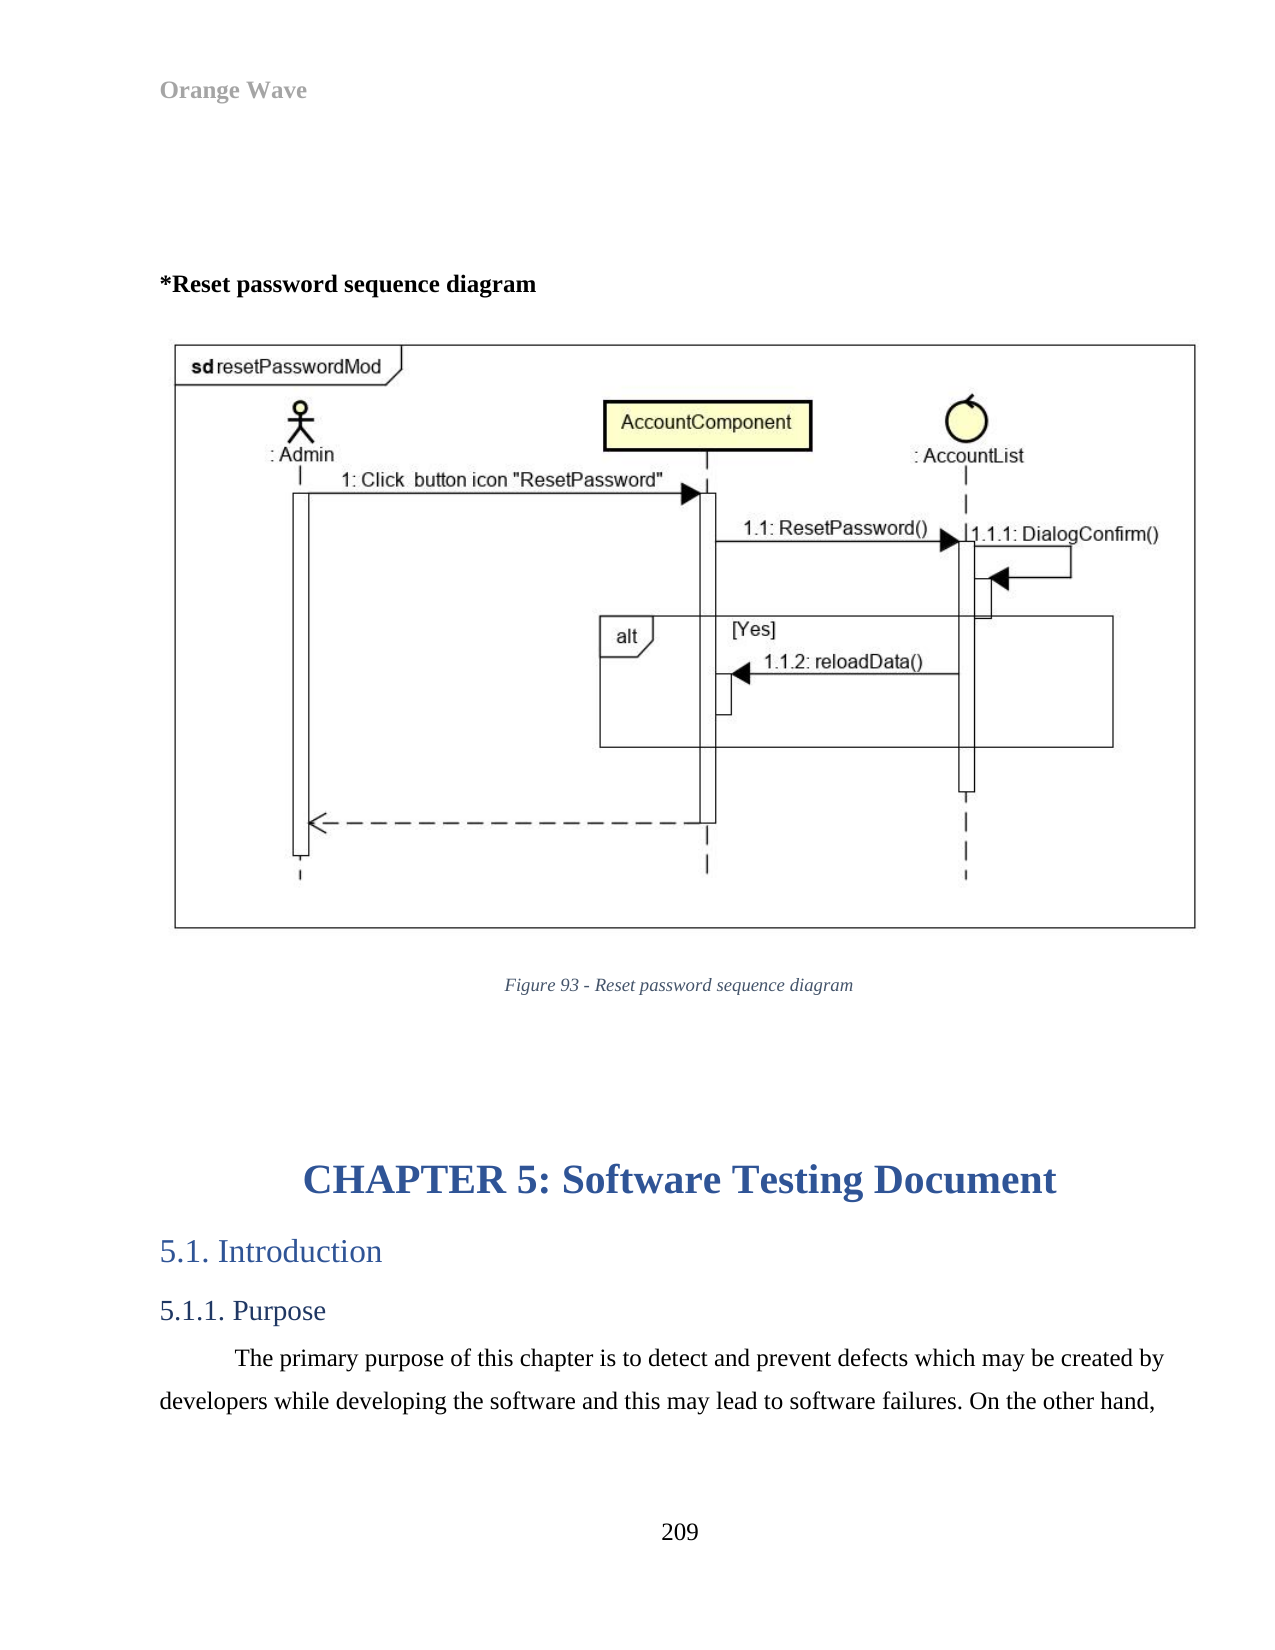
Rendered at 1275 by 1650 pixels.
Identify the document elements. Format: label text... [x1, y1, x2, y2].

text *Reset password sequence diagram [159, 269, 1200, 298]
text 5.1.1. Purpose [159, 1293, 1200, 1326]
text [159, 1343, 1200, 1415]
text 5.1. Introduction [159, 1231, 1200, 1269]
picture [159, 329, 1210, 943]
text Figure 93 - Reset password sequence diagram [159, 974, 1200, 995]
text CHAPTER 5: Software Testing Document [159, 1155, 1200, 1203]
